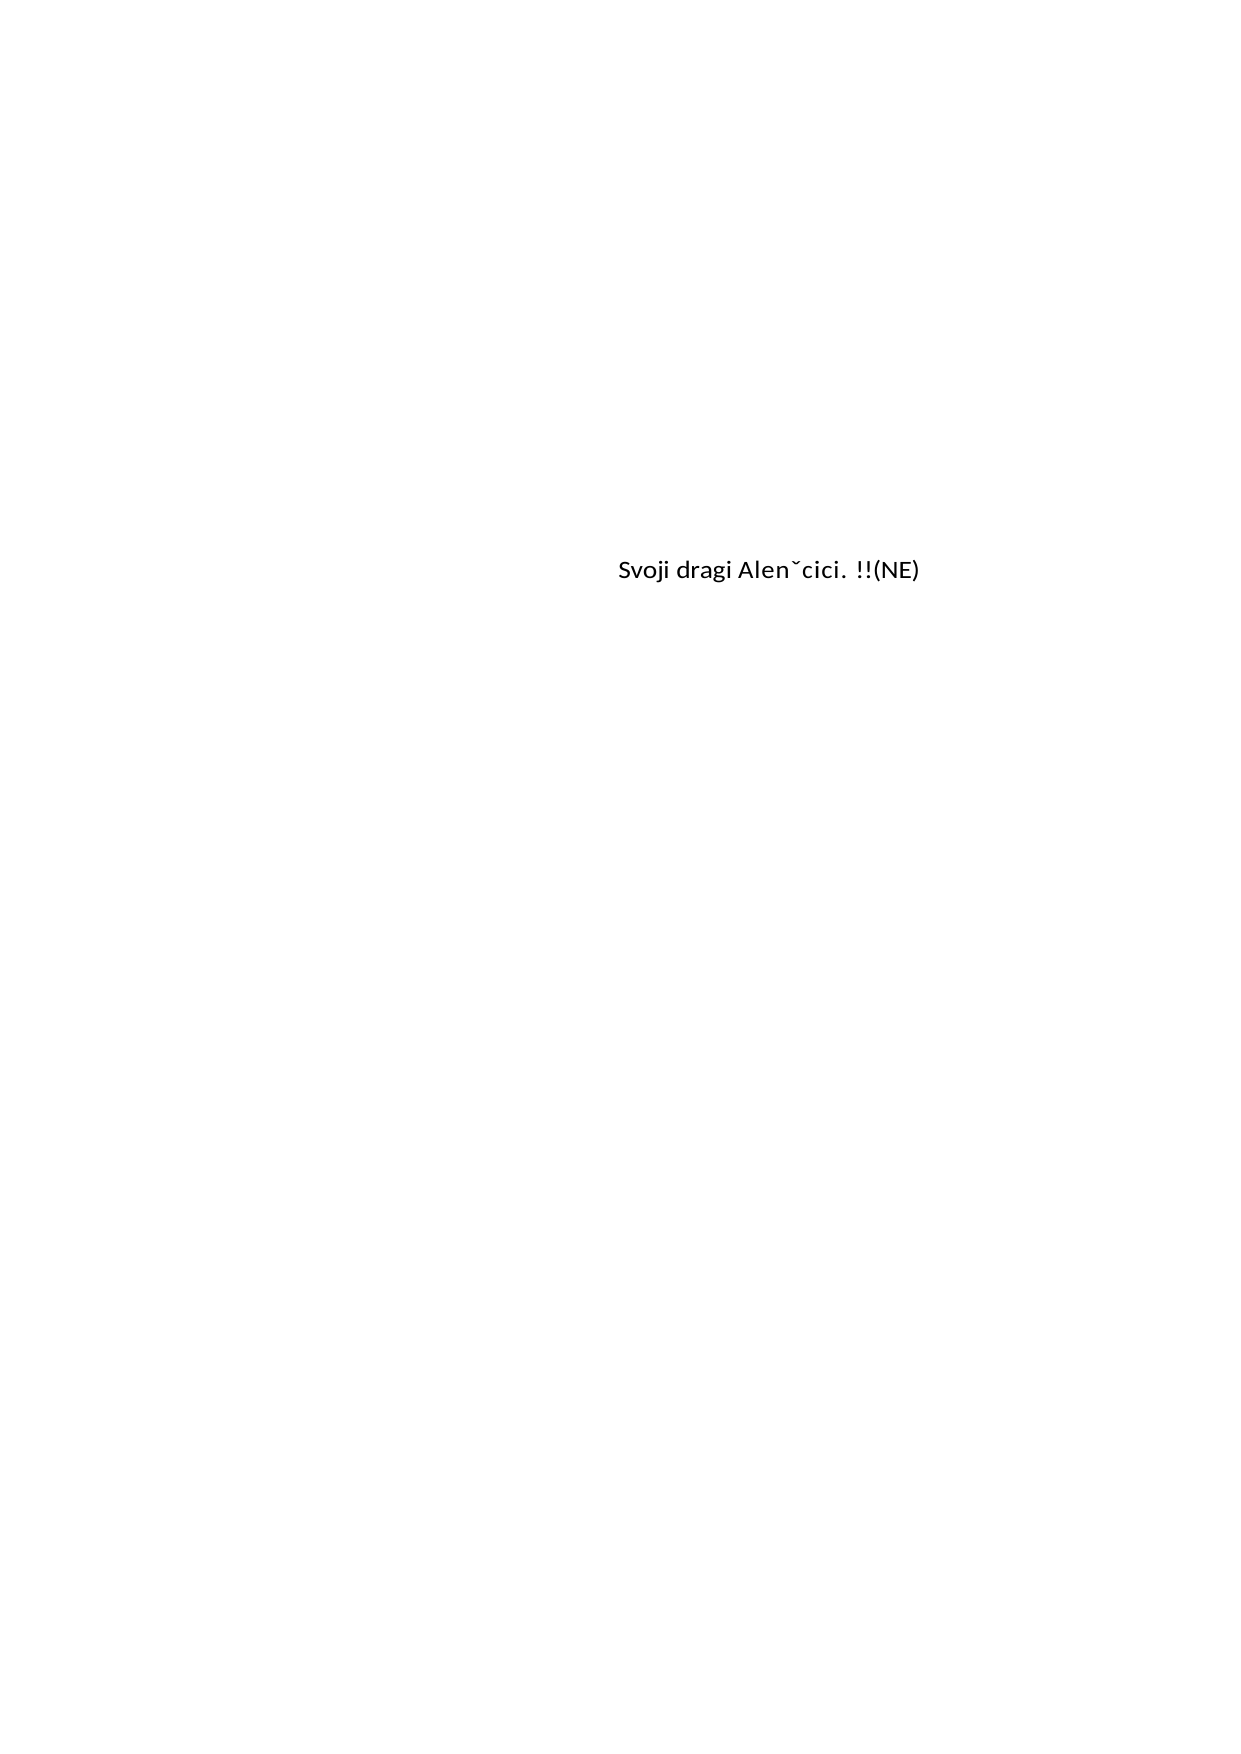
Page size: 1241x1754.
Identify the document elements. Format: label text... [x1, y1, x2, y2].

text Svoji dragi Alenˇcici. !!(NE) [618, 554, 1137, 585]
